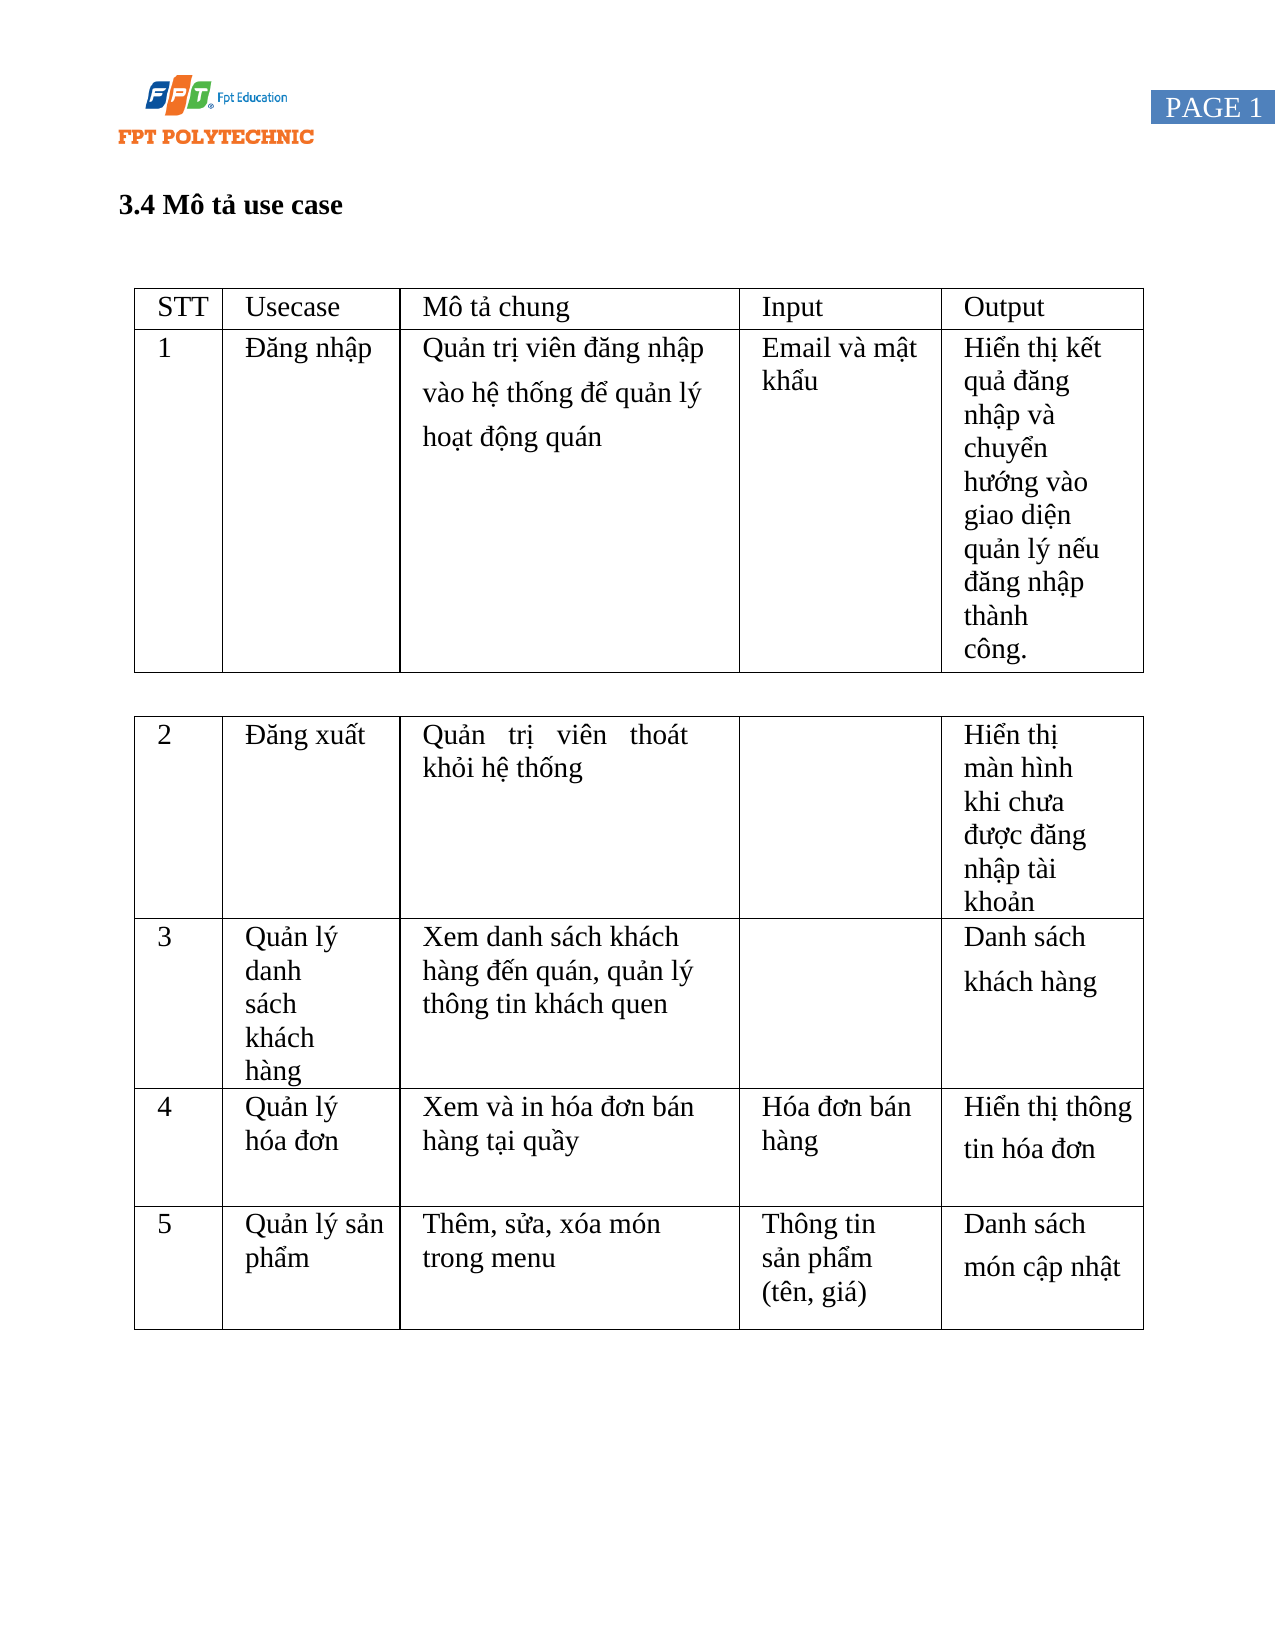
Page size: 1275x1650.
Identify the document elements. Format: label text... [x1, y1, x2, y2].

table_header Hiển thị màn hình khi chưa được đăng nhập tài khoản [942, 717, 1143, 918]
table_cell Danh sách món cập nhật [942, 1207, 1143, 1329]
table_cell Quản lý hóa đơn [223, 1089, 399, 1206]
table_cell 4 [135, 1089, 222, 1206]
table_cell Quản lý danh sách khách hàng [223, 919, 399, 1088]
table_header Đăng xuất [223, 717, 399, 918]
table_header Quản trị viên thoát khỏi hệ thống [401, 717, 739, 918]
table_cell 1 [135, 330, 222, 672]
table_cell Hiển thị kết quả đăng nhập và chuyển hướng vào giao diện quản lý nếu đăng nhập thành công. [942, 330, 1143, 672]
table_cell 5 [135, 1207, 222, 1329]
picture [118, 75, 314, 144]
table_cell Thêm, sửa, xóa món trong menu [401, 1207, 739, 1329]
table_header Usecase [223, 289, 399, 329]
table_header STT [135, 289, 222, 329]
table_cell Email và mật khẩu [740, 330, 941, 672]
table_cell Xem danh sách khách hàng đến quán, quản lý thông tin khách quen [401, 919, 739, 1088]
table_header 2 [135, 717, 222, 918]
table_cell Hiển thị thông tin hóa đơn [942, 1089, 1143, 1206]
table_cell Đăng nhập [223, 330, 399, 672]
table_cell [740, 919, 941, 1088]
table_header [740, 717, 941, 918]
table_cell Quản trị viên đăng nhập vào hệ thống để quản lý hoạt động quán [401, 330, 739, 672]
table_cell Xem và in hóa đơn bán hàng tại quầy [401, 1089, 739, 1206]
table_cell 3 [135, 919, 222, 1088]
table_header Output [942, 289, 1143, 329]
table_header Input [740, 289, 941, 329]
table_cell Hóa đơn bán hàng [740, 1089, 941, 1206]
table_cell Quản lý sản phẩm [223, 1207, 399, 1329]
table_header Mô tả chung [401, 289, 739, 329]
table_cell Thông tin sản phẩm (tên, giá) [740, 1207, 941, 1329]
table_cell Danh sách khách hàng [942, 919, 1143, 1088]
subtitle Mô tả use case [118, 187, 1200, 221]
